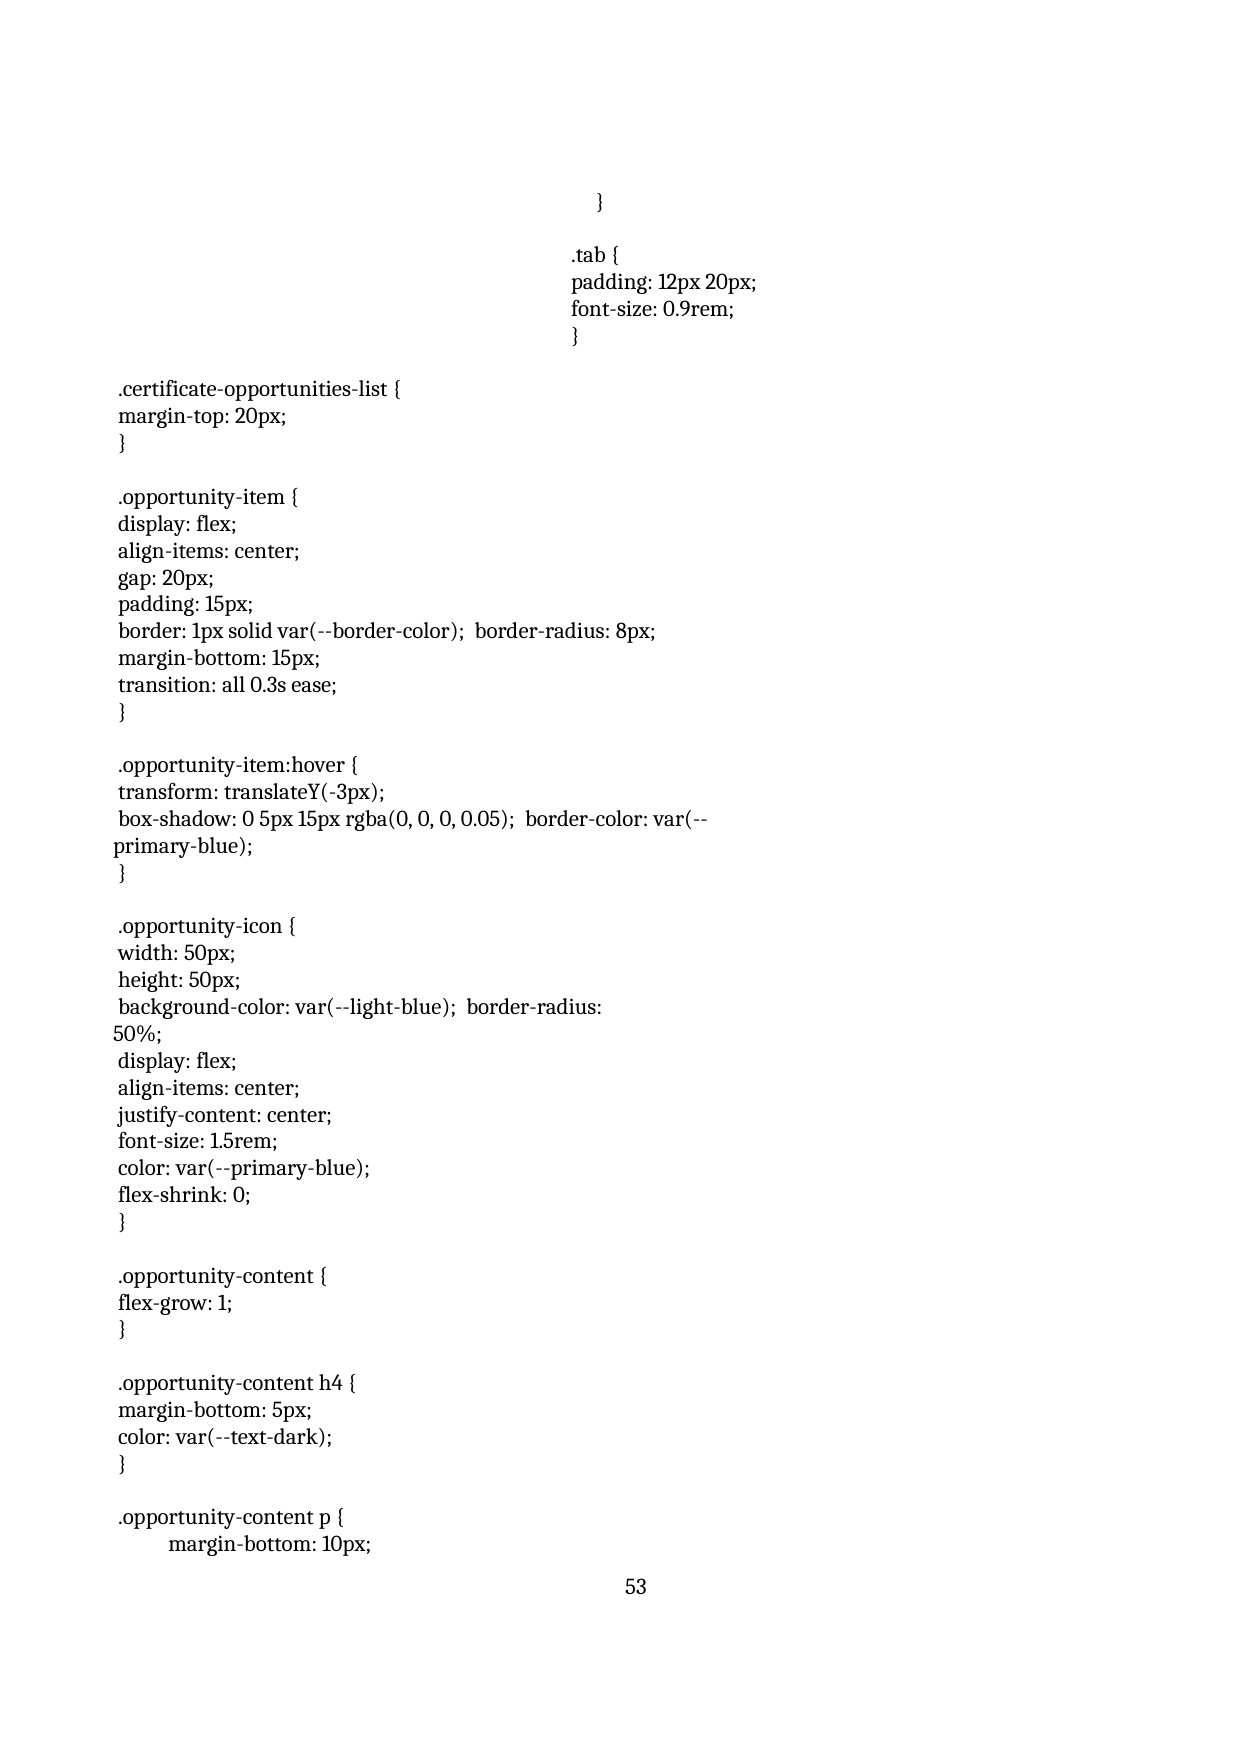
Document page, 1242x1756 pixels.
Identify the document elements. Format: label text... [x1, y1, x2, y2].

text } [113, 191, 604, 214]
text 53 [113, 1576, 646, 1599]
text .opportunity-item { display: flex; align-items: center; gap: 20px; padding: 15px; border: 1px solid var(--border-color); border-radius: 8px; margin-bottom: 15px; transition: all 0.3s ease; } [113, 483, 672, 725]
text .opportunity-icon { width: 50px; height: 50px; background-color: var(--light-blue); border-radius: 50%; display: flex; align-items: center; justify-content: center; font-size: 1.5rem; color: var(--primary-blue); flex-shrink: 0; } [113, 912, 657, 1235]
text .opportunity-content p { margin-bottom: 10px; [113, 1503, 447, 1557]
text .opportunity-item:hover { transform: translateY(-3px); box-shadow: 0 5px 15px rgba(0, 0, 0, 0.05); border-color: var(--primary-blue); } [113, 751, 732, 886]
text .tab { padding: 12px 20px; font-size: 0.9rem; } [566, 241, 882, 349]
text .certificate-opportunities-list { margin-top: 20px; } [113, 375, 567, 456]
text .opportunity-content h4 { margin-bottom: 5px; color: var(--text-dark); } [113, 1369, 492, 1476]
text .opportunity-content { flex-grow: 1; } [113, 1262, 417, 1342]
